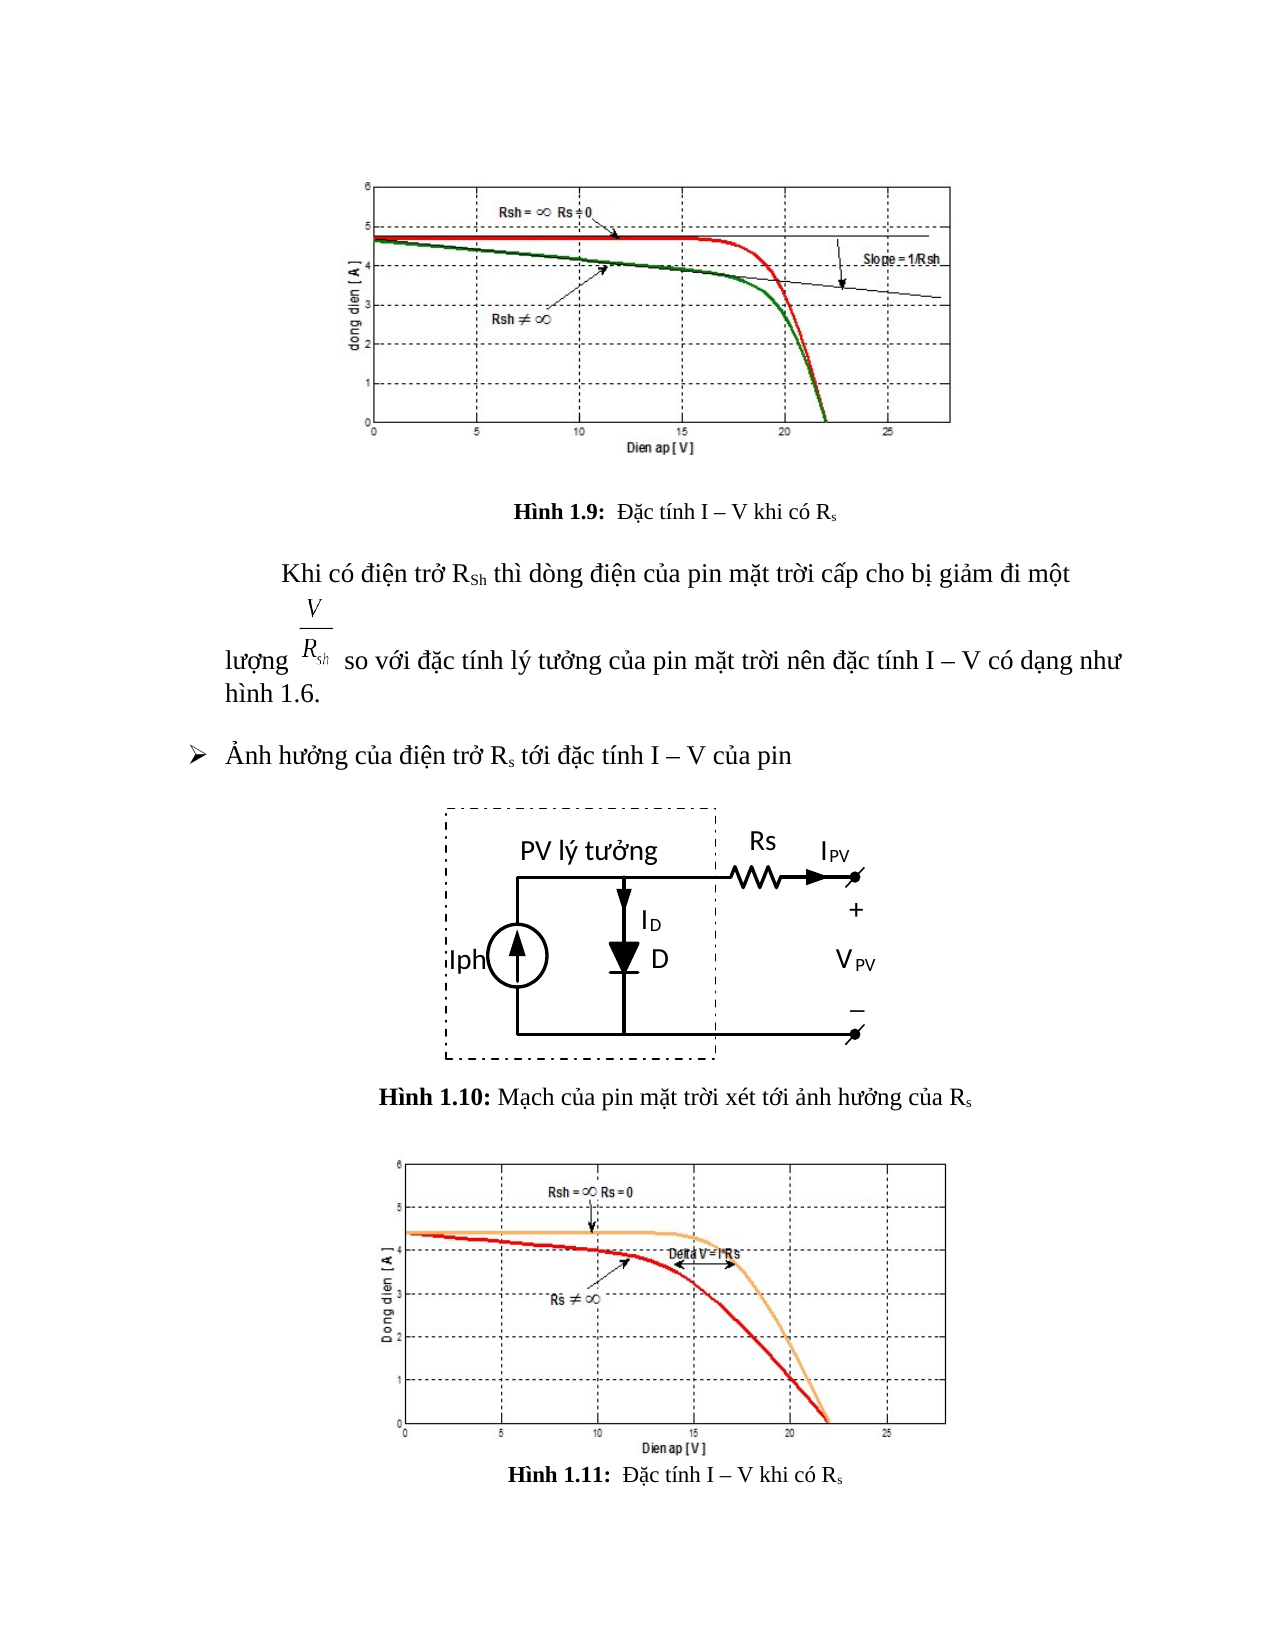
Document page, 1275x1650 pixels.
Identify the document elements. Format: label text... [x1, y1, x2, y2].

picture [322, 164, 983, 465]
list Hình 1.10: Mạch của pin mặt trời xét tới ảnh hưởng của Rs [225, 804, 1125, 1111]
list Hình 1.11: Đặc tính I – V khi có Rs [225, 1461, 1125, 1488]
list Ảnh hưởng của điện trở Rs tới đặc tính I – V của pin [187, 739, 1125, 771]
picture [367, 1144, 983, 1459]
list Khi có điện trở RSh thì dòng điện của pin mặt trời cấp cho bị giảm đi một lượng so với đặc tính lý tưởng của pin mặt trời nên đặc tính I – V có dạng như hình 1.6. [225, 557, 1125, 708]
list Hình 1.9: Đặc tính I – V khi có Rs [225, 498, 1125, 524]
